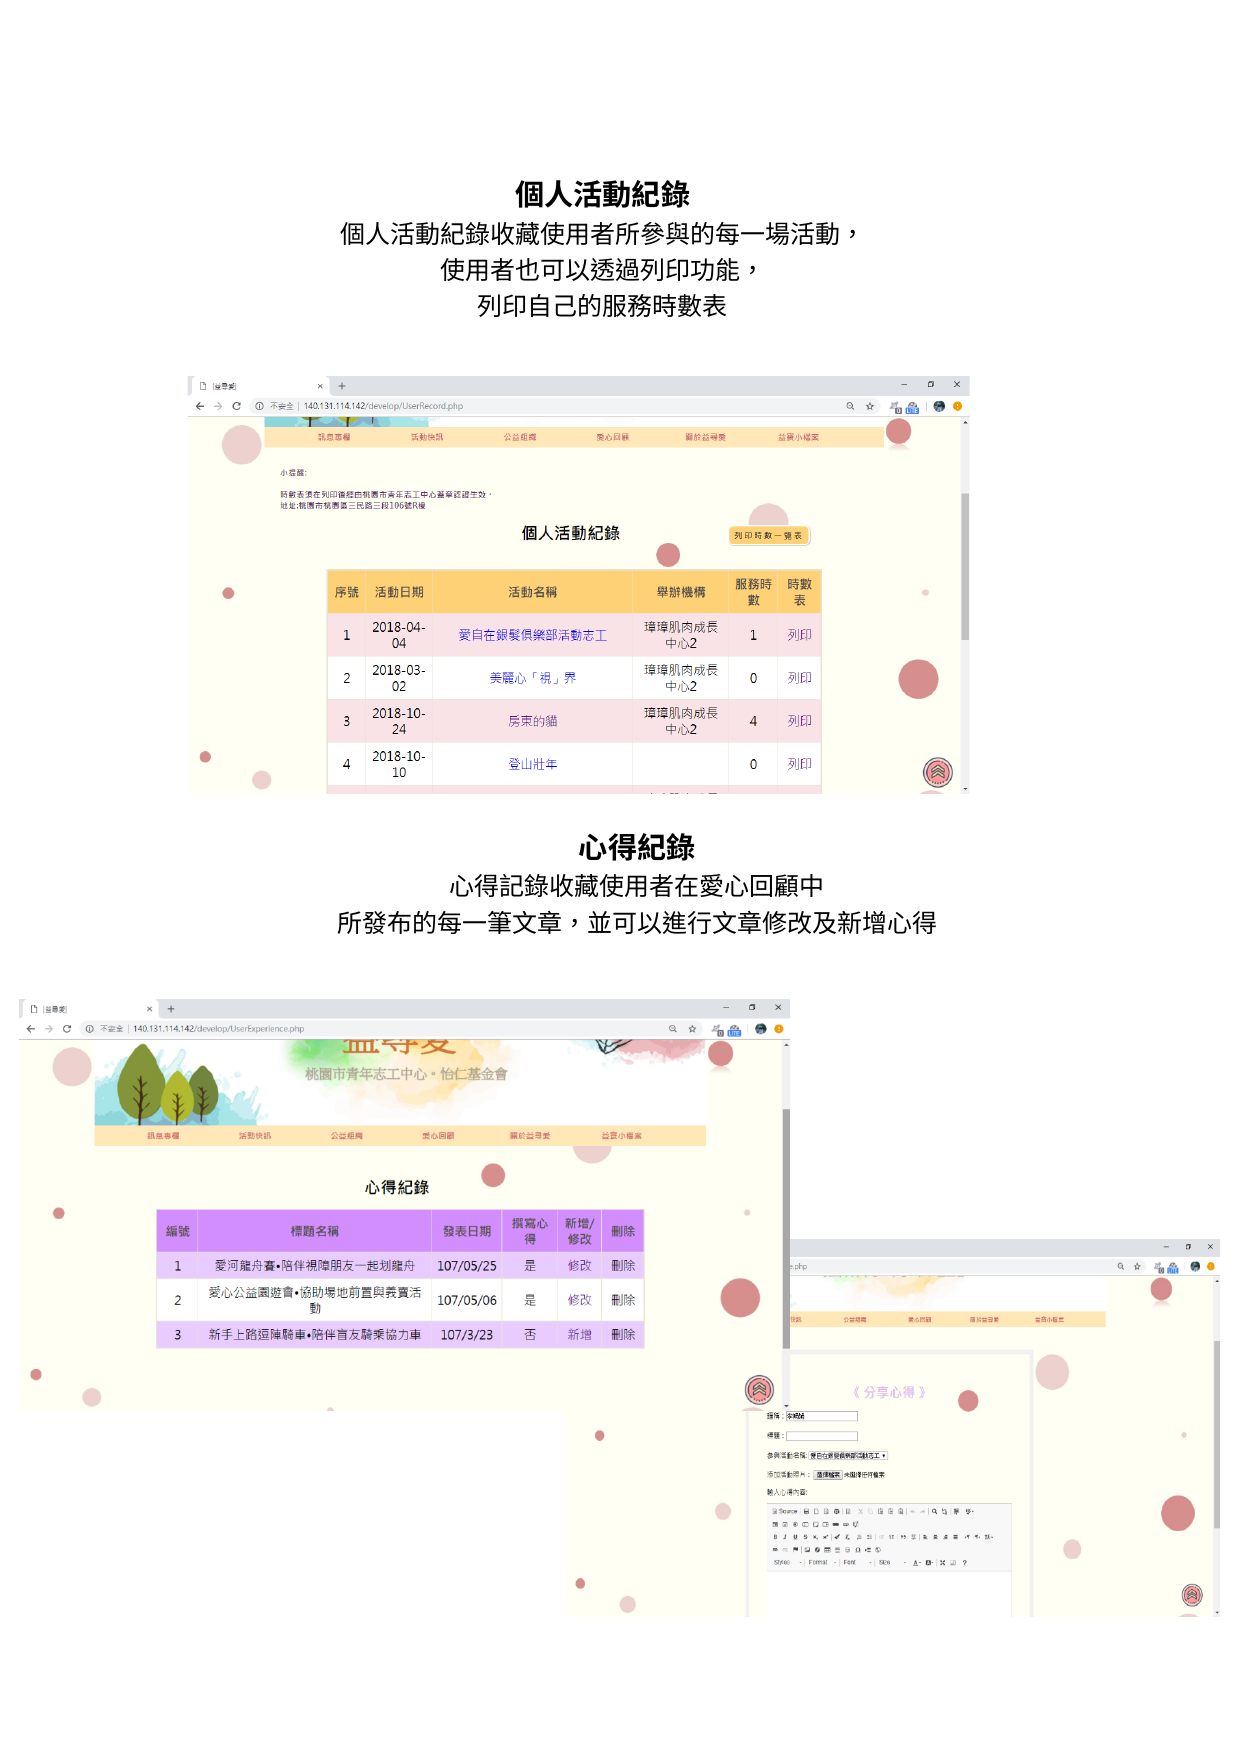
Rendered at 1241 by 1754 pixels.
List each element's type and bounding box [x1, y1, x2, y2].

picture [187, 376, 970, 794]
picture [18, 999, 1221, 1617]
